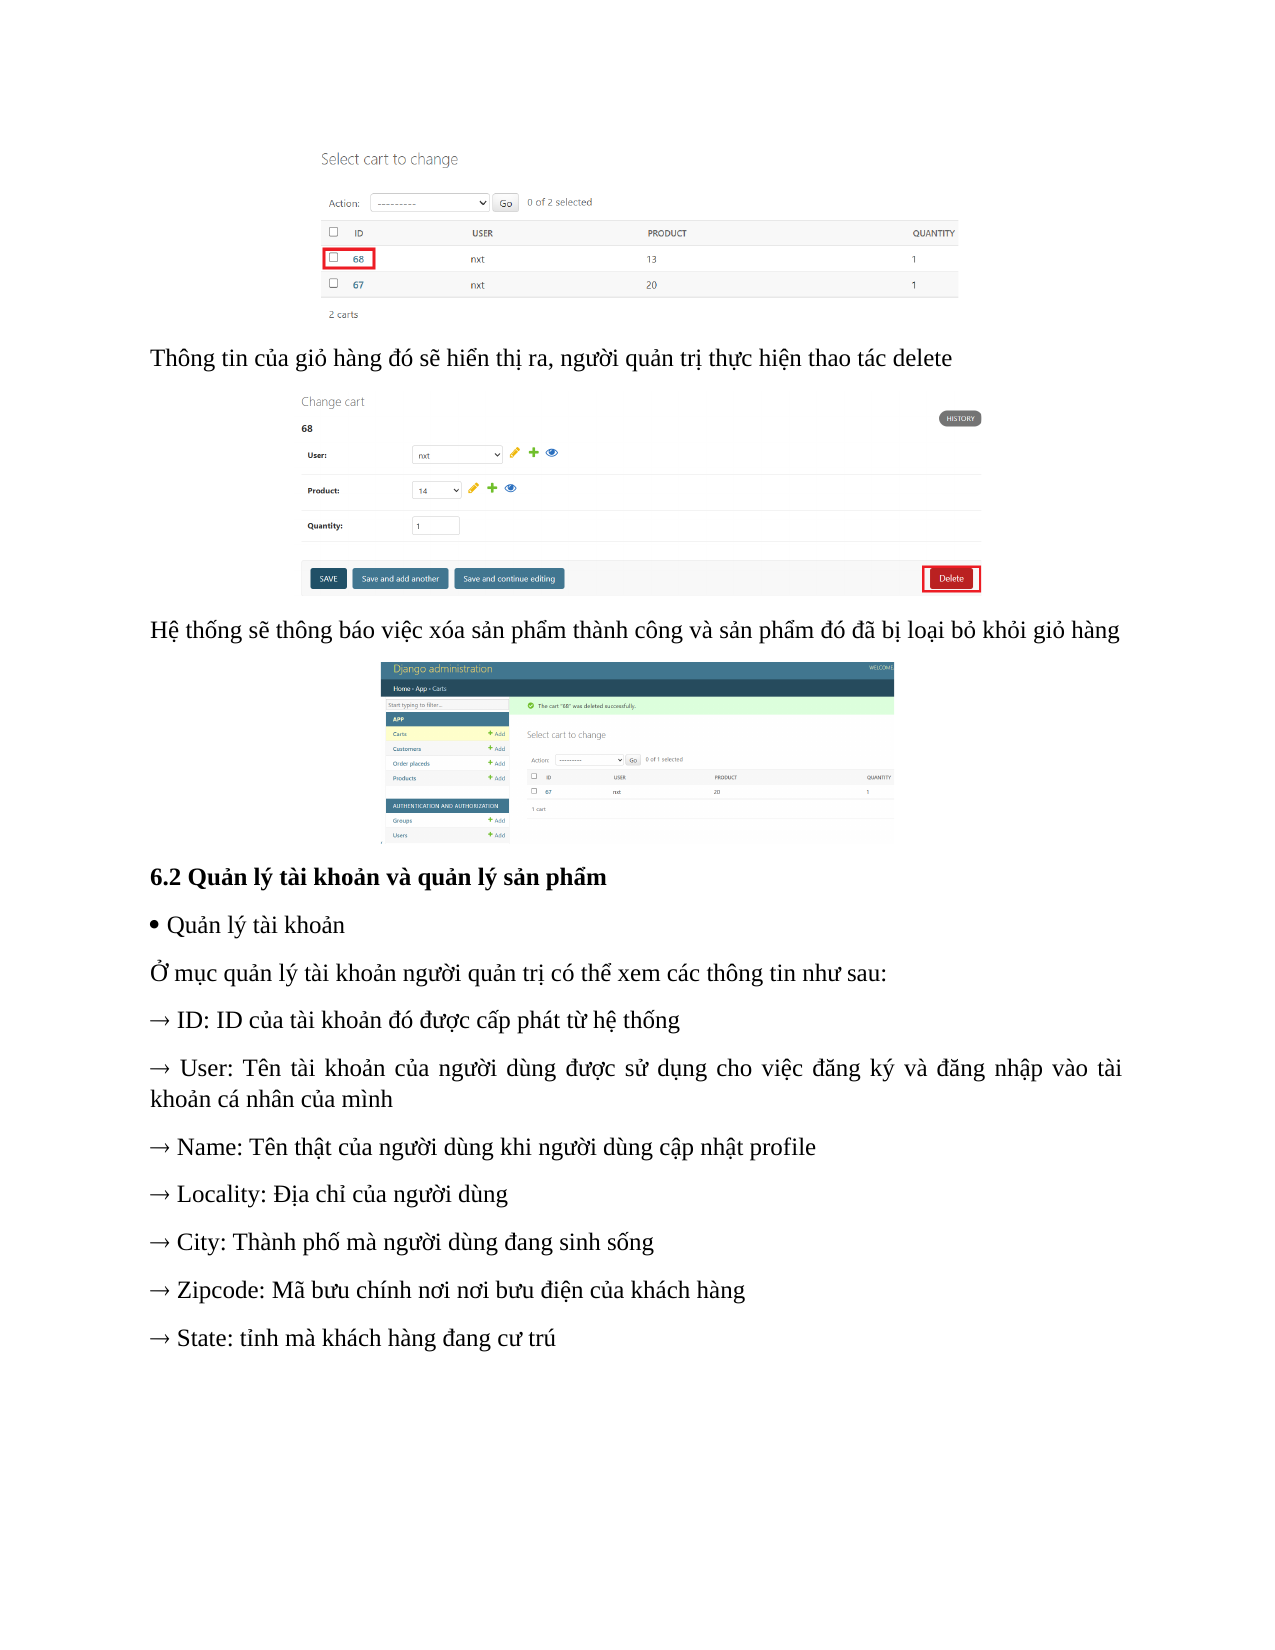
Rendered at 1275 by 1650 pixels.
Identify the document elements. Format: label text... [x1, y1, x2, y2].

text Thông tin của giỏ hàng đó sẽ hiển thị ra, người quản trị thực hiện thao tác delete [150, 343, 1125, 372]
text Quản lý tài khoản [150, 910, 1125, 939]
text User: Tên tài khoản của người dùng được sử dụng cho việc đăng ký và đăng nhập vào tài khoản cá nhân của mình [150, 1053, 1125, 1113]
picture [380, 662, 895, 844]
text Name: Tên thật của người dùng khi người dùng cập nhật profile [150, 1132, 1125, 1161]
text Locality: Địa chỉ của người dùng [150, 1179, 1125, 1208]
picture [316, 150, 959, 325]
text State: tỉnh mà khách hàng đang cư trú [150, 1323, 1125, 1351]
text City: Thành phố mà người dùng đang sinh sống [150, 1227, 1125, 1256]
text Ở mục quản lý tài khoản người quản trị có thể xem các thông tin như sau: [150, 958, 1125, 986]
text 6.2 Quản lý tài khoản và quản lý sản phẩm [150, 862, 1125, 891]
picture [293, 391, 982, 596]
text Hệ thống sẽ thông báo việc xóa sản phẩm thành công và sản phẩm đó đã bị loại bỏ khỏi giỏ hàng [150, 615, 1125, 644]
text Zipcode: Mã bưu chính nơi nơi bưu điện của khách hàng [150, 1275, 1125, 1304]
text ID: ID của tài khoản đó được cấp phát từ hệ thống [150, 1005, 1125, 1034]
